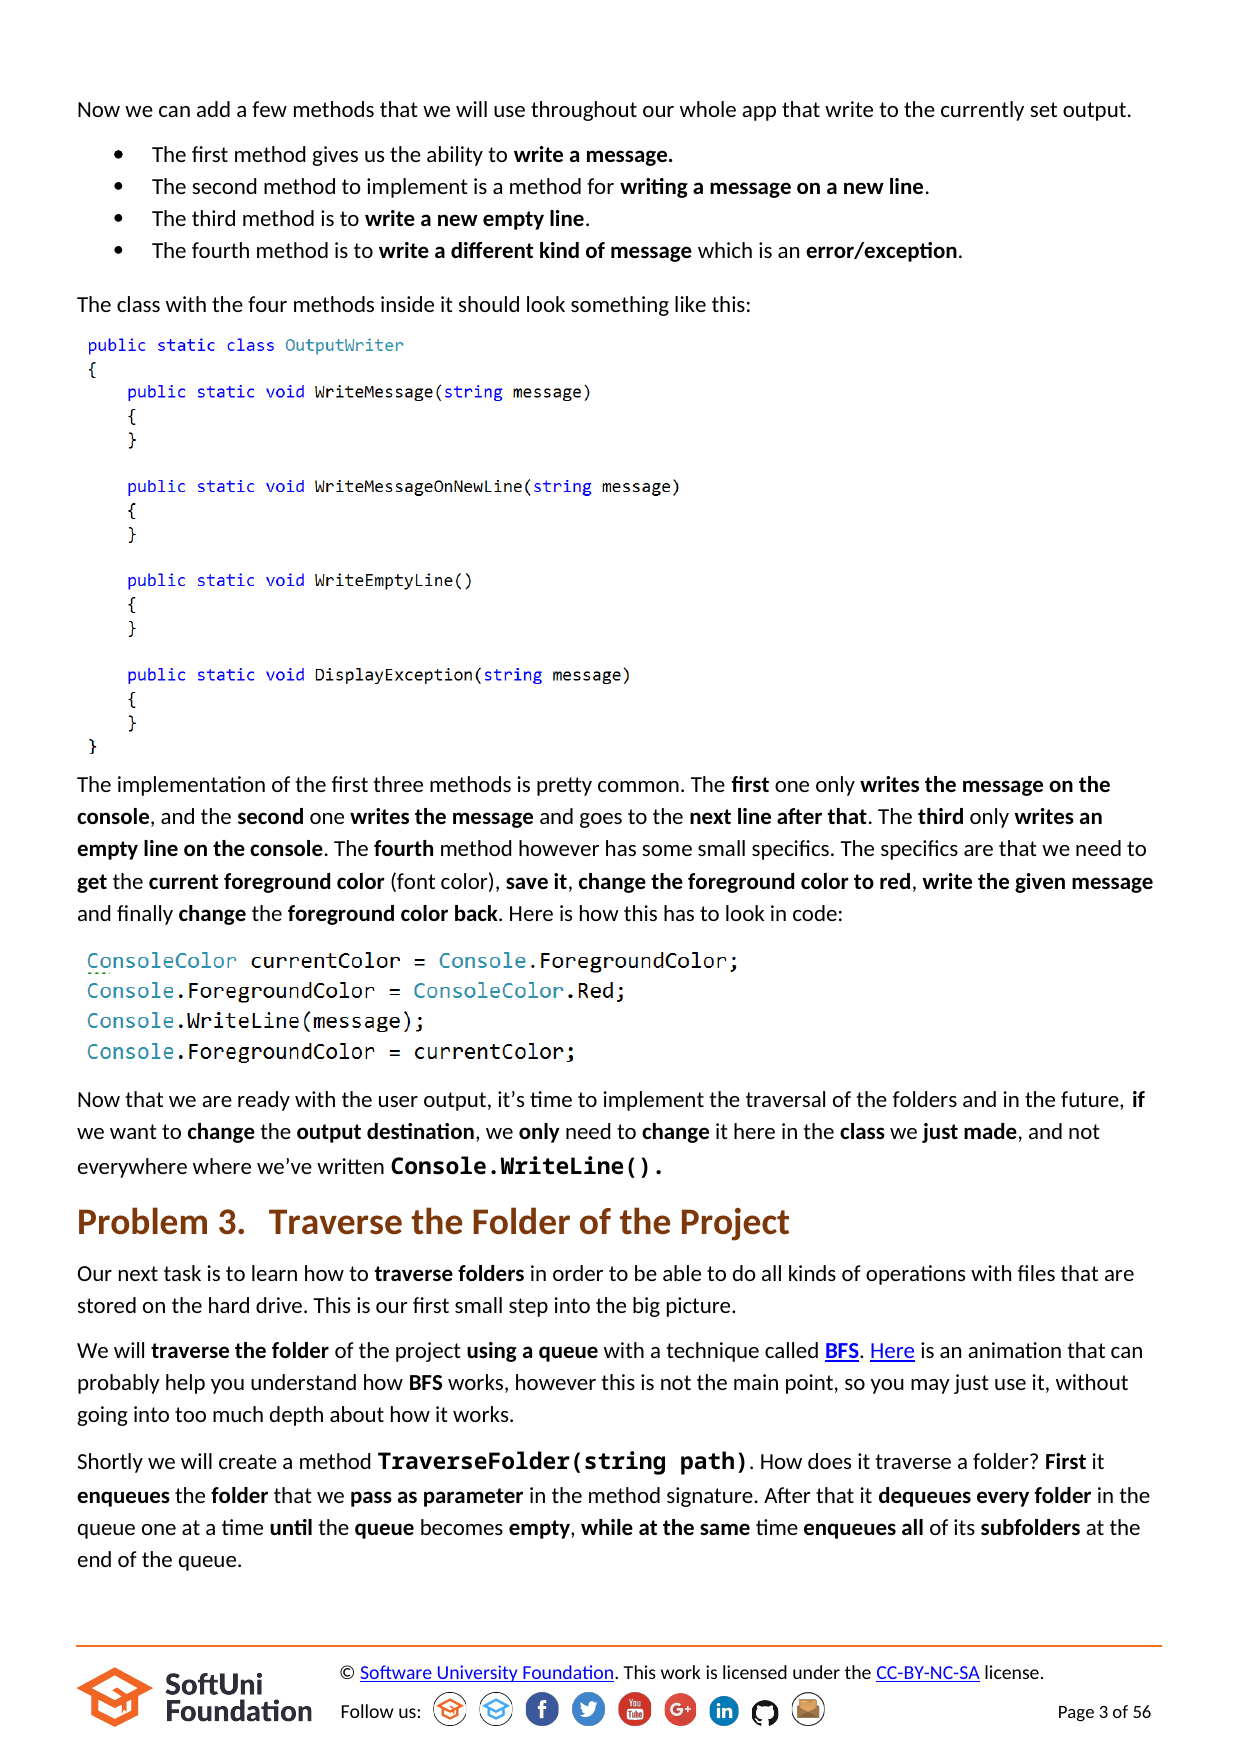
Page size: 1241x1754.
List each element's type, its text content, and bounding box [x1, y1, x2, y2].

list The fourth method is to write a different kind of message which is an error/exception. [114, 237, 1163, 265]
text Now that we are ready with the user output, it’s time to implement the traversal of the folders and in the future, if we want to change the output destination, we only need to change it here in the class we just made, and not everywhere where we’ve written Console.WriteLine(). [77, 1085, 1163, 1181]
text The class with the four methods inside it should look something like this: [77, 290, 1163, 318]
picture [433, 1692, 467, 1726]
list The third method is to write a new empty line. [114, 204, 1163, 232]
picture [752, 1700, 779, 1726]
picture [709, 1717, 718, 1726]
text The implementation of the first three methods is pretty common. The first one only writes the message on the console, and the second one writes the message and goes to the next line after that. The third only writes an empty line on the console. The fourth method however has some small specifics. The specifics are that we need to get the current foreground color (font color), save it, change the foreground color to red, write the given message and finally change the foreground color back. Here is how this has to look in code: [77, 770, 1163, 927]
picture [618, 1692, 652, 1726]
picture [525, 1692, 559, 1726]
text Now we can add a few methods that we will use throughout our whole app that write to the currently set output. [77, 95, 1163, 123]
picture [791, 1692, 825, 1726]
picture [664, 1693, 697, 1726]
list The first method gives us the ability to write a message. [114, 140, 1163, 168]
text Shortly we will create a method TraverseFolder(string path). How does it traverse a folder? First it enqueues the folder that we pass as parameter in the method signature. After that it dequeues every folder in the queue one at a time until the queue becomes empty, while at the same time enqueues all of its subfolders at the end of the queue. [77, 1445, 1163, 1573]
picture [76, 1667, 312, 1727]
text We will traverse the folder of the project using a queue with a technique called BFS. Here is an animation that can probably help you understand how BFS works, however this is not the main point, so you may just use it, without going into too much depth about how it works. [77, 1336, 1163, 1429]
picture [572, 1692, 605, 1726]
picture [730, 1717, 739, 1726]
picture [76, 334, 701, 754]
text Our next task is to learn how to traverse folders in order to be able to do all kinds of operations with files that are stored on the hard drive. This is our first small step into the big picture. [77, 1259, 1163, 1319]
picture [709, 1696, 718, 1705]
picture [76, 943, 788, 1069]
picture [723, 1708, 732, 1717]
subtitle Traverse the Folder of the Project [77, 1198, 1163, 1244]
picture [730, 1696, 739, 1705]
picture [479, 1692, 513, 1726]
list The second method to implement is a method for writing a message on a new line. [114, 172, 1163, 200]
